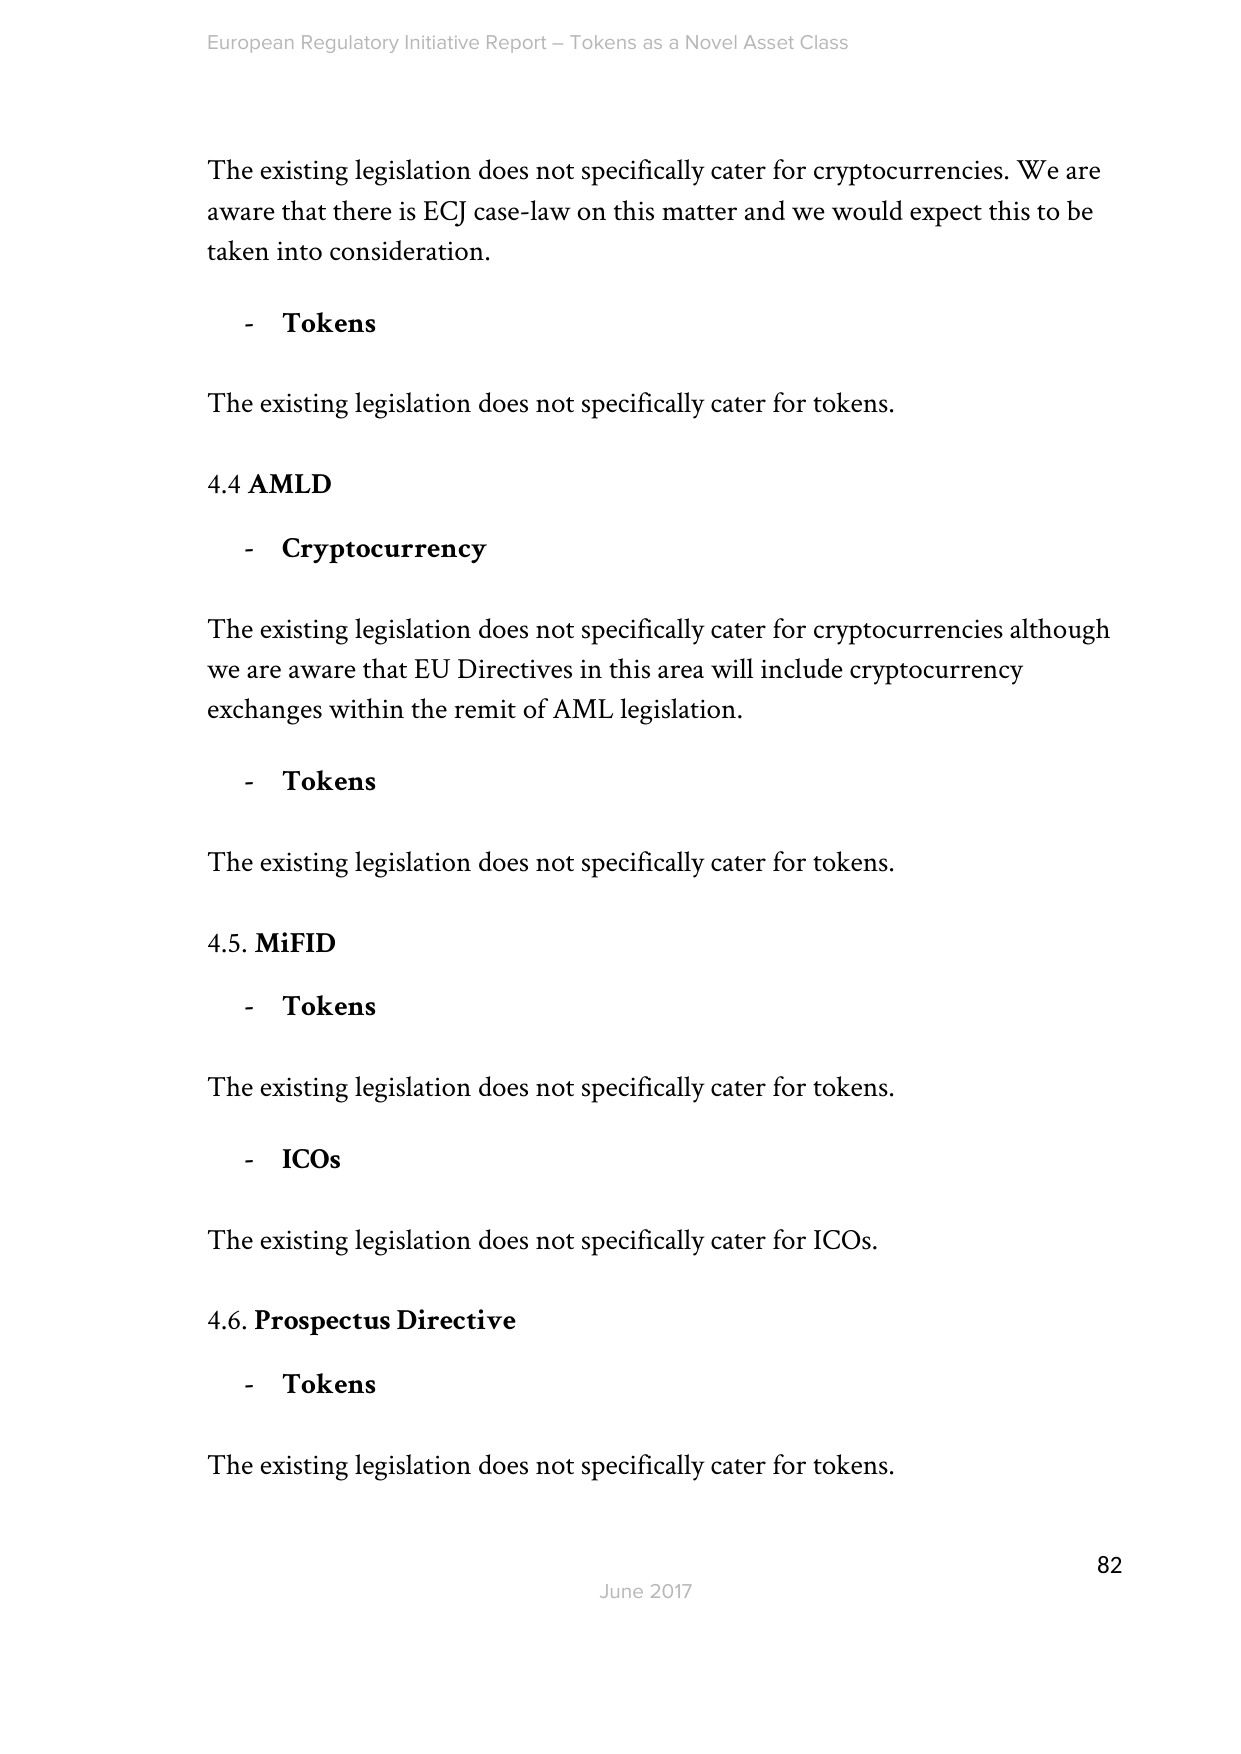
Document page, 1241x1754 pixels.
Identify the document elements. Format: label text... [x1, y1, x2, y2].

list Tokens [244, 767, 1122, 799]
text The existing legislation does not specifically cater for tokens. [207, 1442, 1122, 1483]
list Cryptocurrency [244, 534, 1122, 566]
text The existing legislation does not specifically cater for cryptocurrencies although we are aware that EU Directives in this area will include cryptocurrency exchanges within the remit of AML legislation. [207, 606, 1122, 727]
text 4.6. Prospectus Directive [207, 1298, 1122, 1338]
text The existing legislation does not specifically cater for tokens. [207, 1064, 1122, 1105]
list Tokens [244, 1370, 1122, 1402]
list Tokens [244, 309, 1122, 341]
list Tokens [244, 992, 1122, 1024]
list ICOs [244, 1145, 1122, 1177]
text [207, 1217, 1122, 1258]
text 4.4 AMLD [207, 462, 1122, 502]
text 4.5. MiFID [207, 920, 1122, 961]
text The existing legislation does not specifically cater for tokens. [207, 839, 1122, 880]
text The existing legislation does not specifically cater for tokens. [207, 381, 1122, 421]
text The existing legislation does not specifically cater for cryptocurrencies. We are aware that there is ECJ case-law on this matter and we would expect this to be taken into consideration. [207, 148, 1122, 269]
